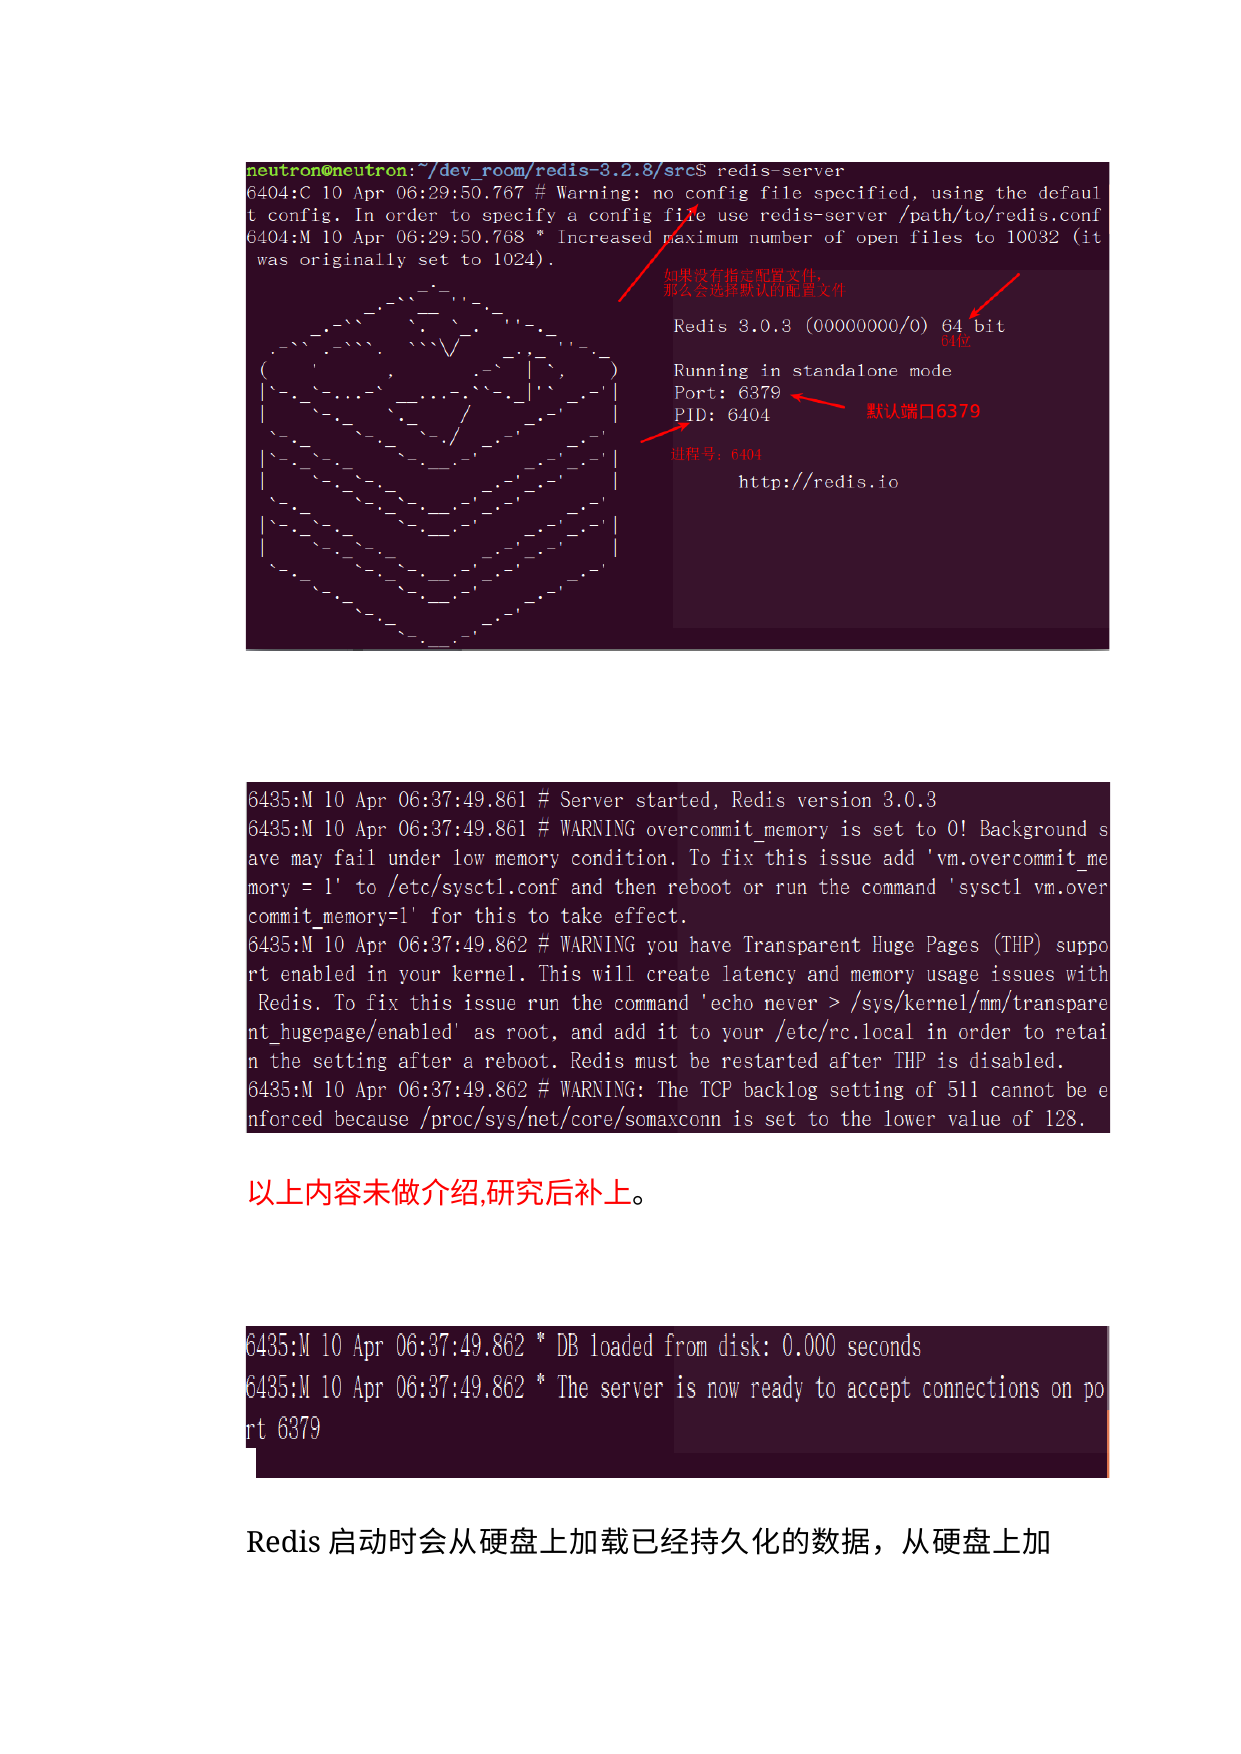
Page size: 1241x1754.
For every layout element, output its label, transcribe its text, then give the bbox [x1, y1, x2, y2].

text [187, 1507, 1053, 1572]
picture [245, 1326, 1110, 1478]
text 以上内容未做介绍,研究后补上。 [187, 1158, 1053, 1223]
picture [245, 782, 1111, 1133]
picture [245, 162, 1110, 651]
